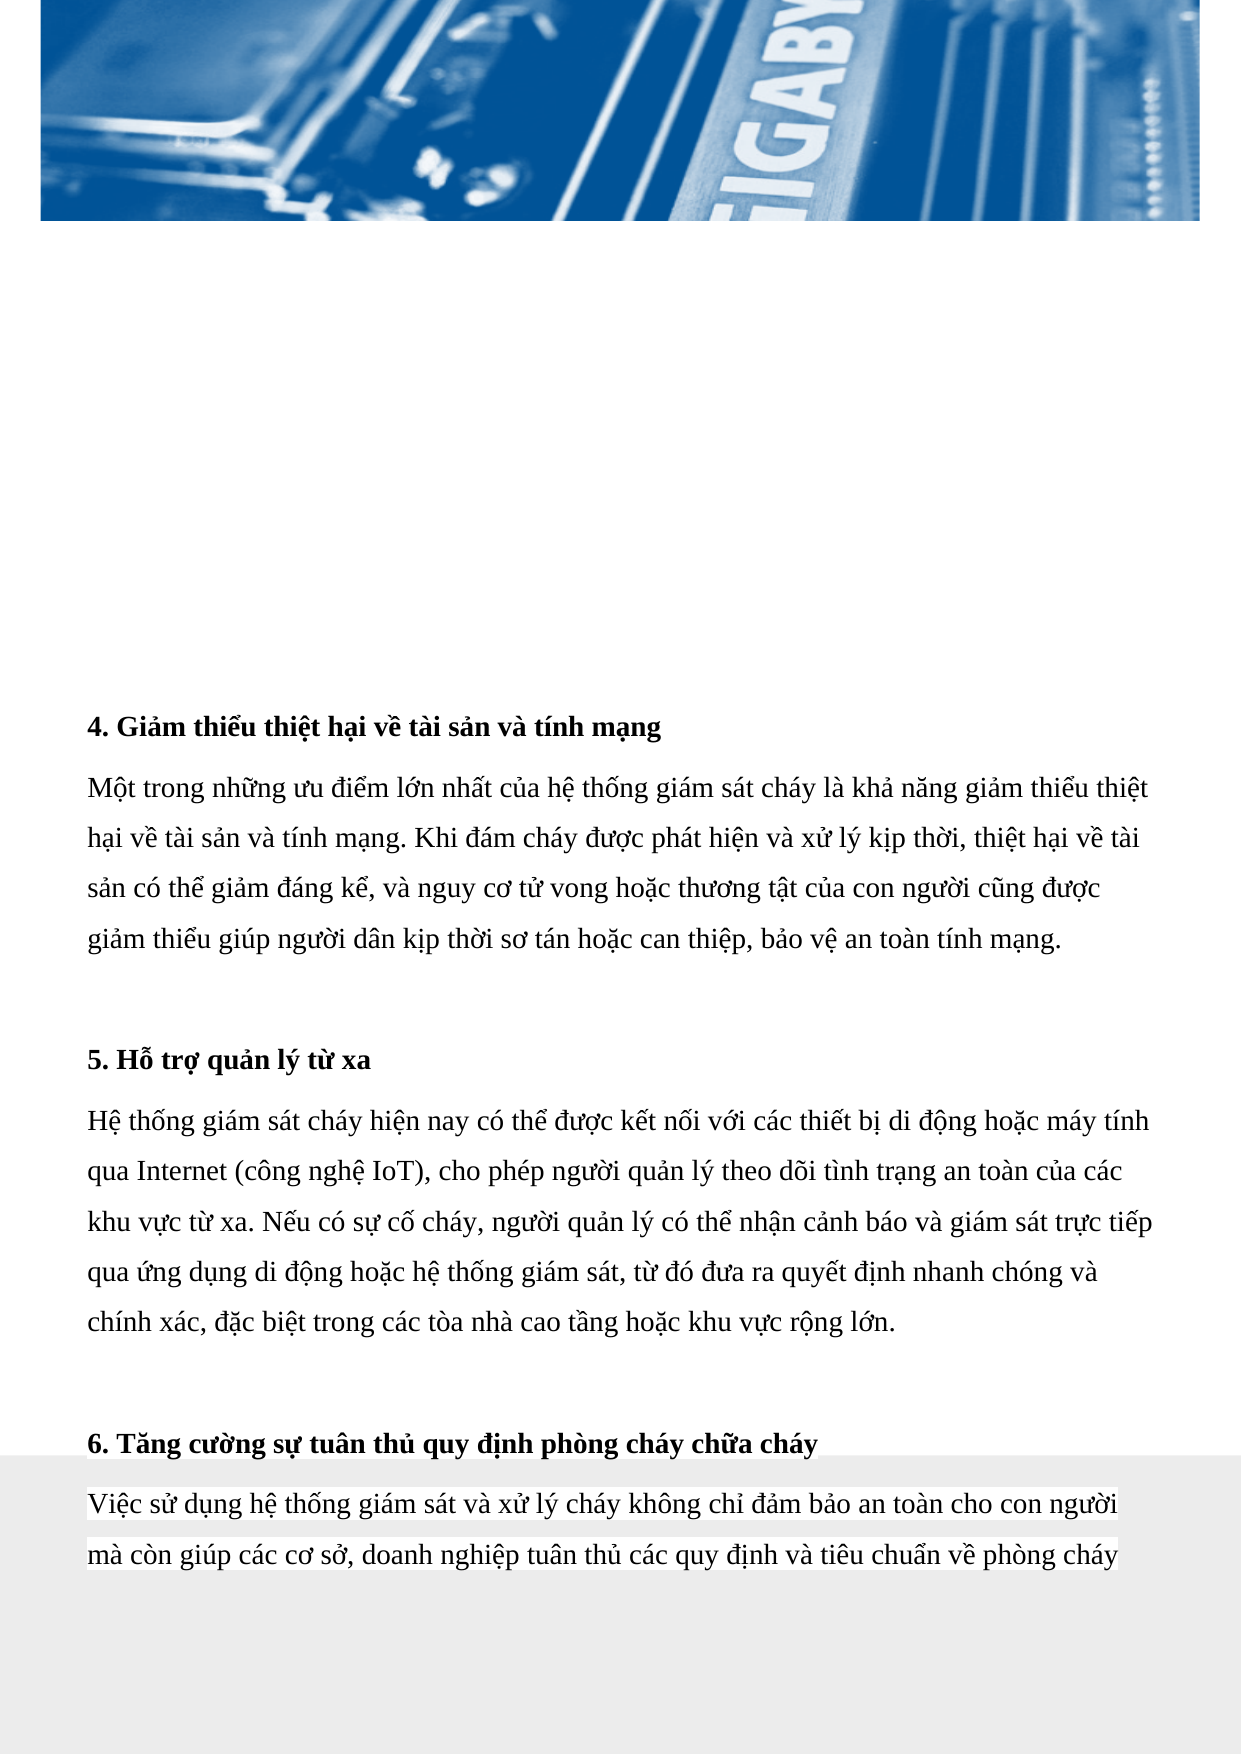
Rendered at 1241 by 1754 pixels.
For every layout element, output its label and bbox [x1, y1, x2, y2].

table_header [75, 102, 1165, 1570]
